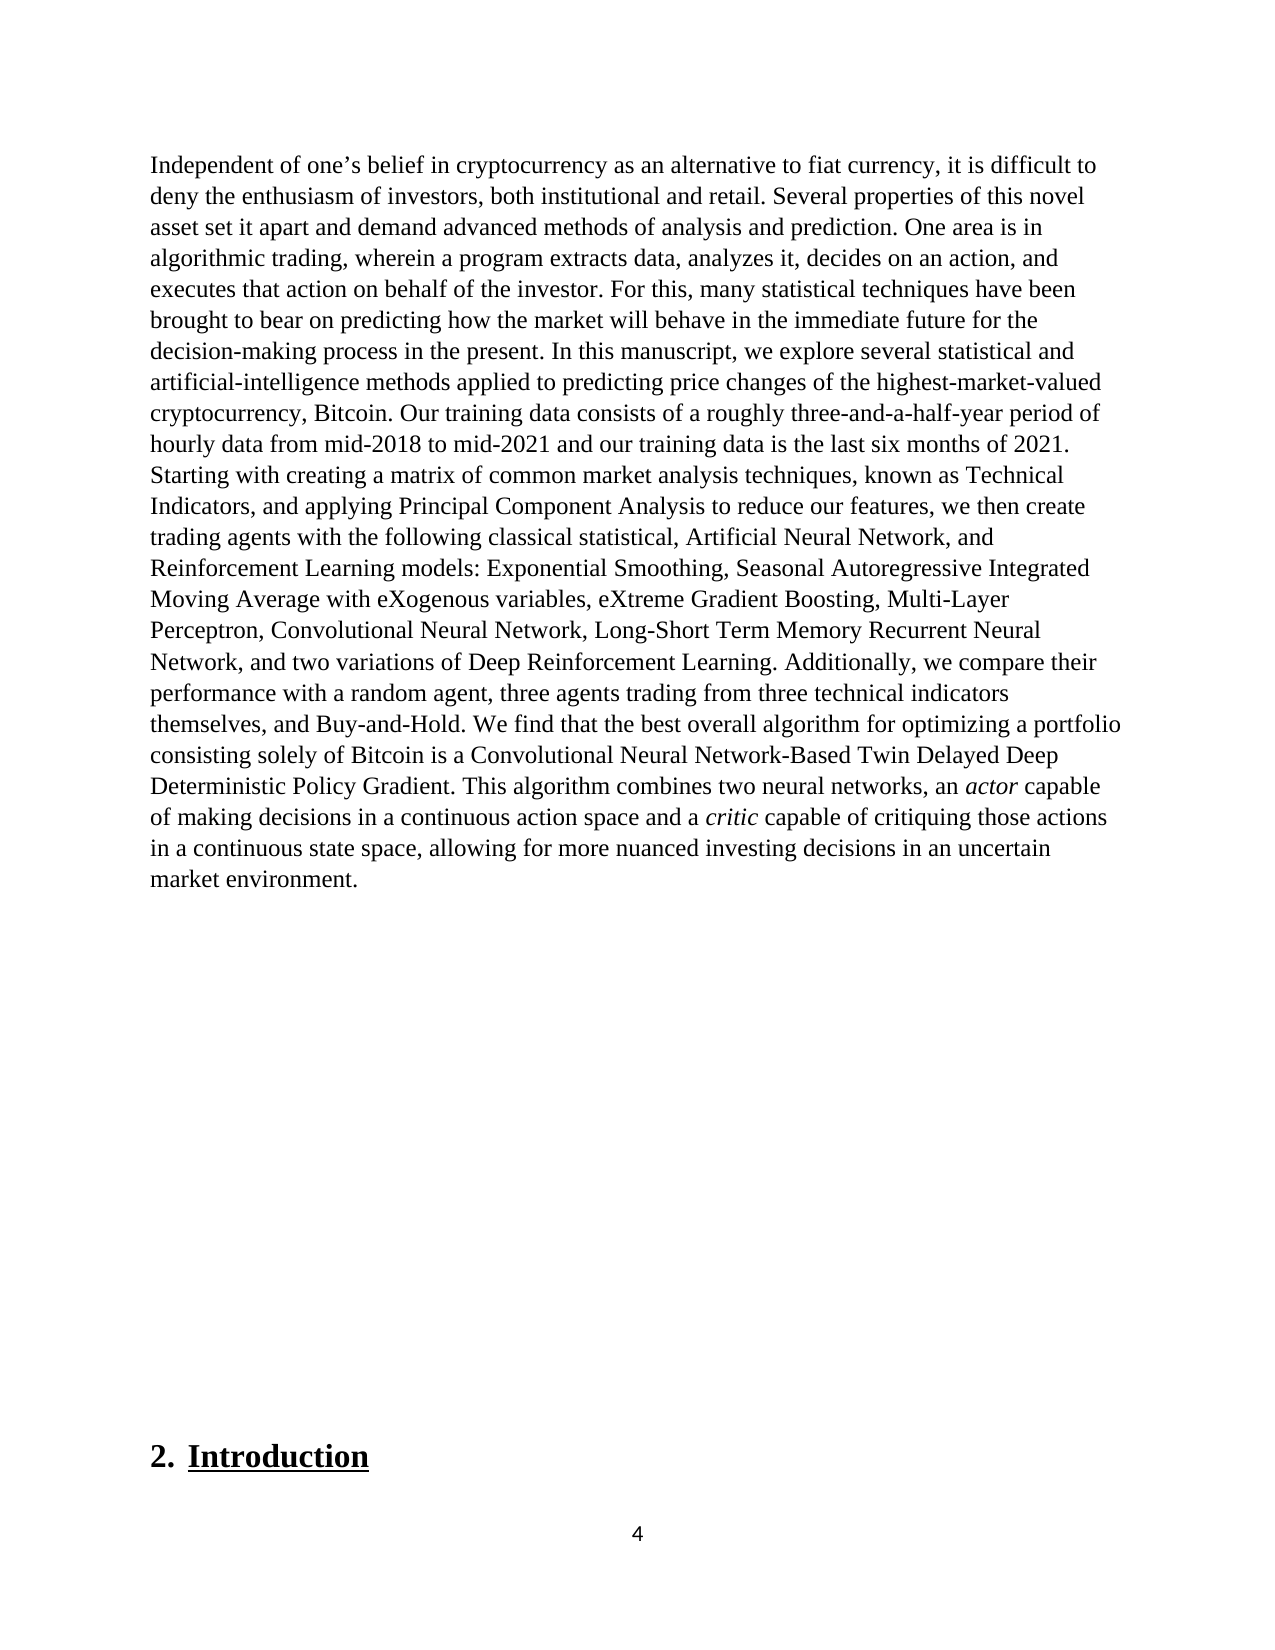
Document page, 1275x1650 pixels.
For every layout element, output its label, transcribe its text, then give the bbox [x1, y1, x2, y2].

list Introduction [150, 1436, 1125, 1475]
text Independent of one’s belief in cryptocurrency as an alternative to fiat currency, it is difficult to deny the enthusiasm of investors, both institutional and retail. Several properties of this novel asset set it apart and demand advanced methods of analysis and prediction. One area is in algorithmic trading, wherein a program extracts data, analyzes it, decides on an action, and executes that action on behalf of the investor. For this, many statistical techniques have been brought to bear on predicting how the market will behave in the immediate future for the decision-making process in the present. In this manuscript, we explore several statistical and artificial-intelligence methods applied to predicting price changes of the highest-market-valued cryptocurrency, Bitcoin. Our training data consists of a roughly three-and-a-half-year period of hourly data from mid-2018 to mid-2021 and our training data is the last six months of 2021. Starting with creating a matrix of common market analysis techniques, known as Technical Indicators, and applying Principal Component Analysis to reduce our features, we then create trading agents with the following classical statistical, Artificial Neural Network, and Reinforcement Learning models: Exponential Smoothing, Seasonal Autoregressive Integrated Moving Average with eXogenous variables, eXtreme Gradient Boosting, Multi-Layer Perceptron, Convolutional Neural Network, Long-Short Term Memory Recurrent Neural Network, and two variations of Deep Reinforcement Learning. Additionally, we compare their performance with a random agent, three agents trading from three technical indicators themselves, and Buy-and-Hold. We find that the best overall algorithm for optimizing a portfolio consisting solely of Bitcoin is a Convolutional Neural Network-Based Twin Delayed Deep Deterministic Policy Gradient. This algorithm combines two neural networks, an actor capable of making decisions in a continuous action space and a critic capable of critiquing those actions in a continuous state space, allowing for more nuanced investing decisions in an uncertain market environment. [150, 150, 1125, 893]
